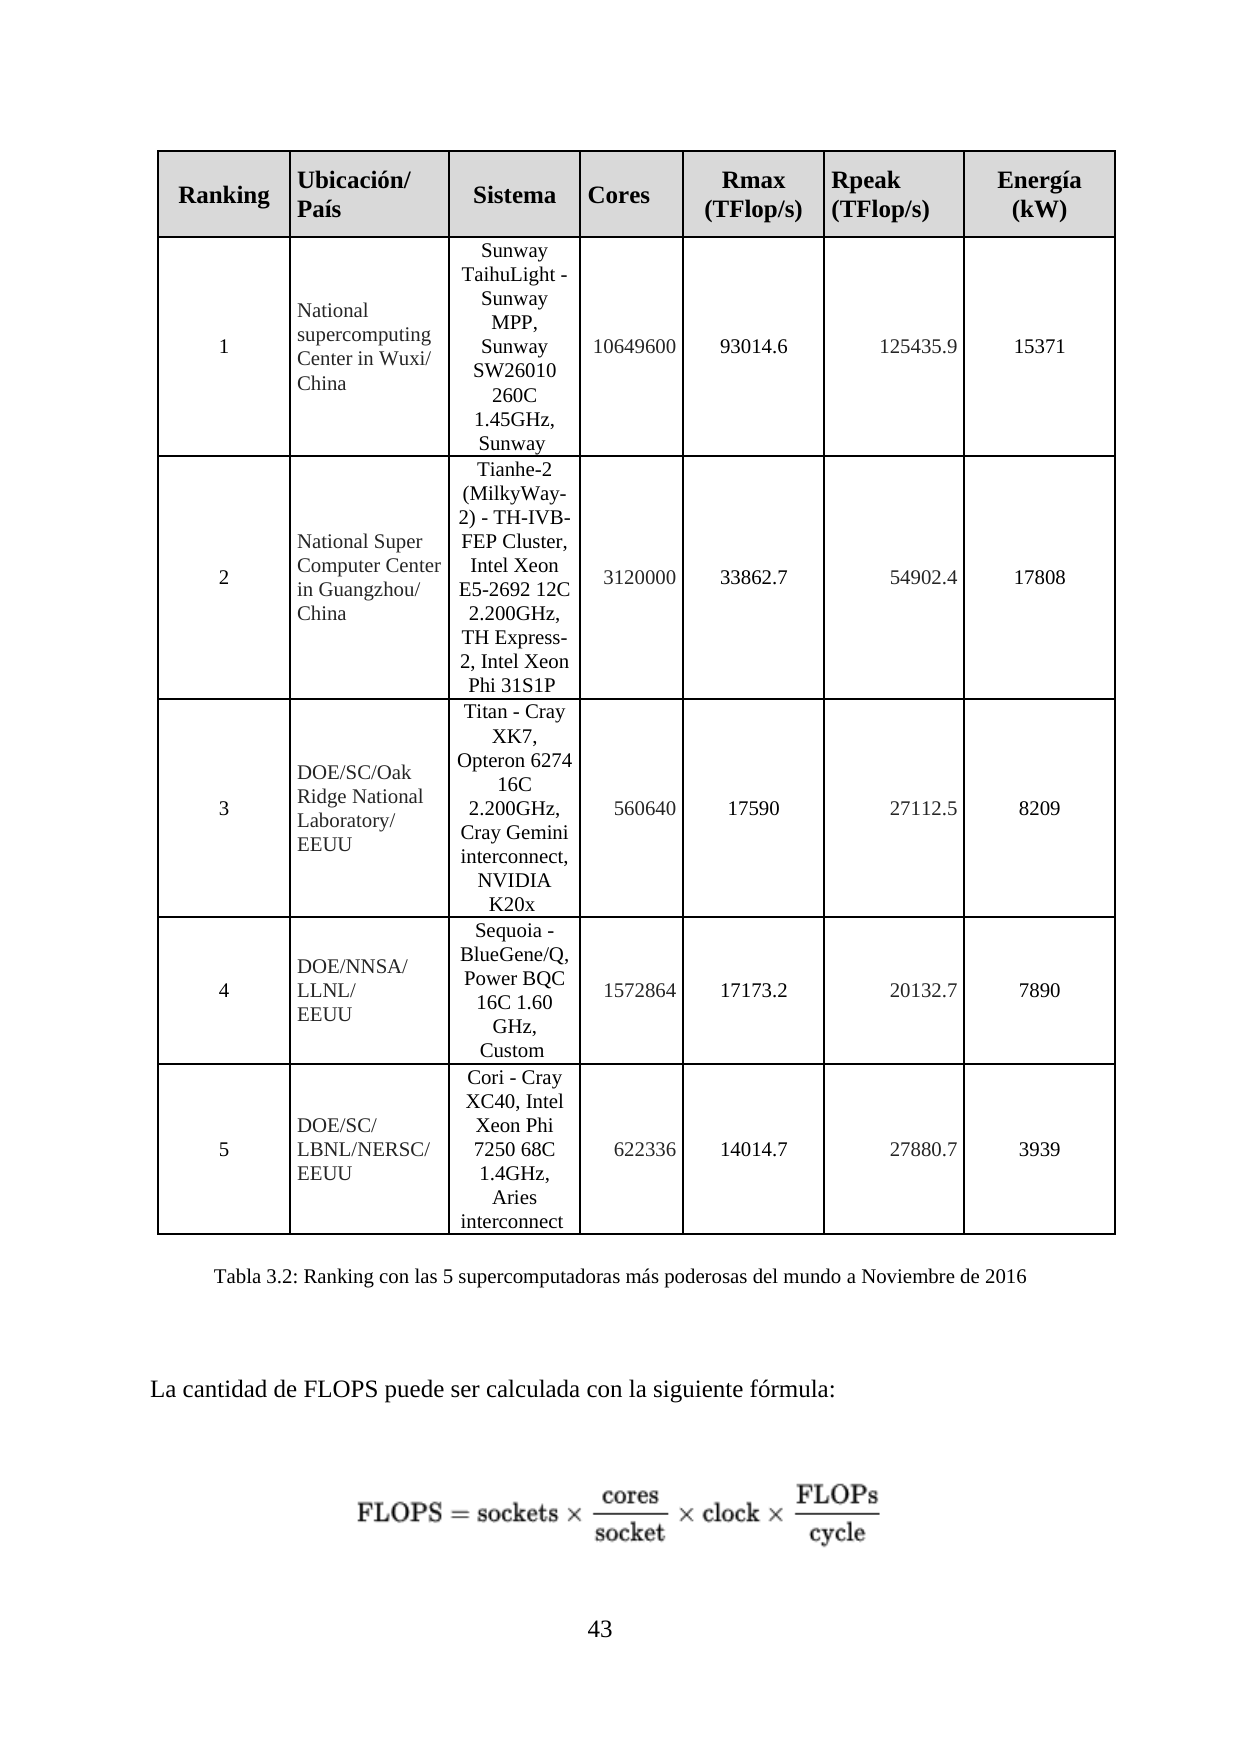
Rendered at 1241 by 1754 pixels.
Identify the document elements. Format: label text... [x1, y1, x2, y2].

table_cell 3939 [965, 1065, 1114, 1233]
table_cell 54902.4 [825, 457, 963, 697]
table_cell 8209 [965, 700, 1114, 916]
table_cell Sunway TaihuLight - Sunway MPP, Sunway SW26010 260C 1.45GHz, Sunway [450, 238, 579, 455]
table_header Sistema [450, 152, 579, 236]
table_cell DOE/SC/LBNL/NERSC/ EEUU [291, 1065, 448, 1233]
table_cell 3 [159, 700, 289, 916]
table_cell 3120000 [581, 457, 682, 697]
table_cell DOE/SC/Oak Ridge National Laboratory/ EEUU [291, 700, 448, 916]
table_cell National supercomputing Center in Wuxi/ China [291, 238, 448, 455]
table_cell 20132.7 [825, 918, 963, 1062]
table_cell 14014.7 [684, 1065, 823, 1233]
table_cell Tianhe-2 (MilkyWay-2) - TH-IVB-FEP Cluster, Intel Xeon E5-2692 12C 2.200GHz, TH Express-2, Intel Xeon Phi 31S1P [450, 457, 579, 697]
table_header Energía (kW) [965, 152, 1114, 236]
table_cell 622336 [581, 1065, 682, 1233]
table_cell 10649600 [581, 238, 682, 455]
table_cell 1 [159, 238, 289, 455]
picture [357, 1481, 883, 1549]
table_header Rmax (TFlop/s) [684, 152, 823, 236]
table_cell 17808 [965, 457, 1114, 697]
table_cell 7890 [965, 918, 1114, 1062]
table_cell 1572864 [581, 918, 682, 1062]
table_cell 27880.7 [825, 1065, 963, 1233]
table_cell 17590 [684, 700, 823, 916]
table_cell DOE/NNSA/LLNL/ EEUU [291, 918, 448, 1062]
table_cell Cori - Cray XC40, Intel Xeon Phi 7250 68C 1.4GHz, Aries interconnect [450, 1065, 579, 1233]
table_cell 4 [159, 918, 289, 1062]
table_cell 27112.5 [825, 700, 963, 916]
table_cell 33862.7 [684, 457, 823, 697]
table_header Ranking [159, 152, 289, 236]
text La cantidad de FLOPS puede ser calculada con la siguiente fórmula: [150, 1374, 1090, 1453]
table_cell Sequoia - BlueGene/Q, Power BQC 16C 1.60 GHz, Custom [450, 918, 579, 1062]
table_cell 93014.6 [684, 238, 823, 455]
table_header Cores [581, 152, 682, 236]
table_header Ubicación/ País [291, 152, 448, 236]
table_cell 5 [159, 1065, 289, 1233]
table_cell 2 [159, 457, 289, 697]
table_cell 125435.9 [825, 238, 963, 455]
table_cell Titan - Cray XK7, Opteron 6274 16C 2.200GHz, Cray Gemini interconnect, NVIDIA K20x [450, 700, 579, 916]
table_header Rpeak (TFlop/s) [825, 152, 963, 236]
table_cell National Super Computer Center in Guangzhou/ China [291, 457, 448, 697]
table_cell 17173.2 [684, 918, 823, 1062]
table_cell 560640 [581, 700, 682, 916]
table_cell 15371 [965, 238, 1114, 455]
